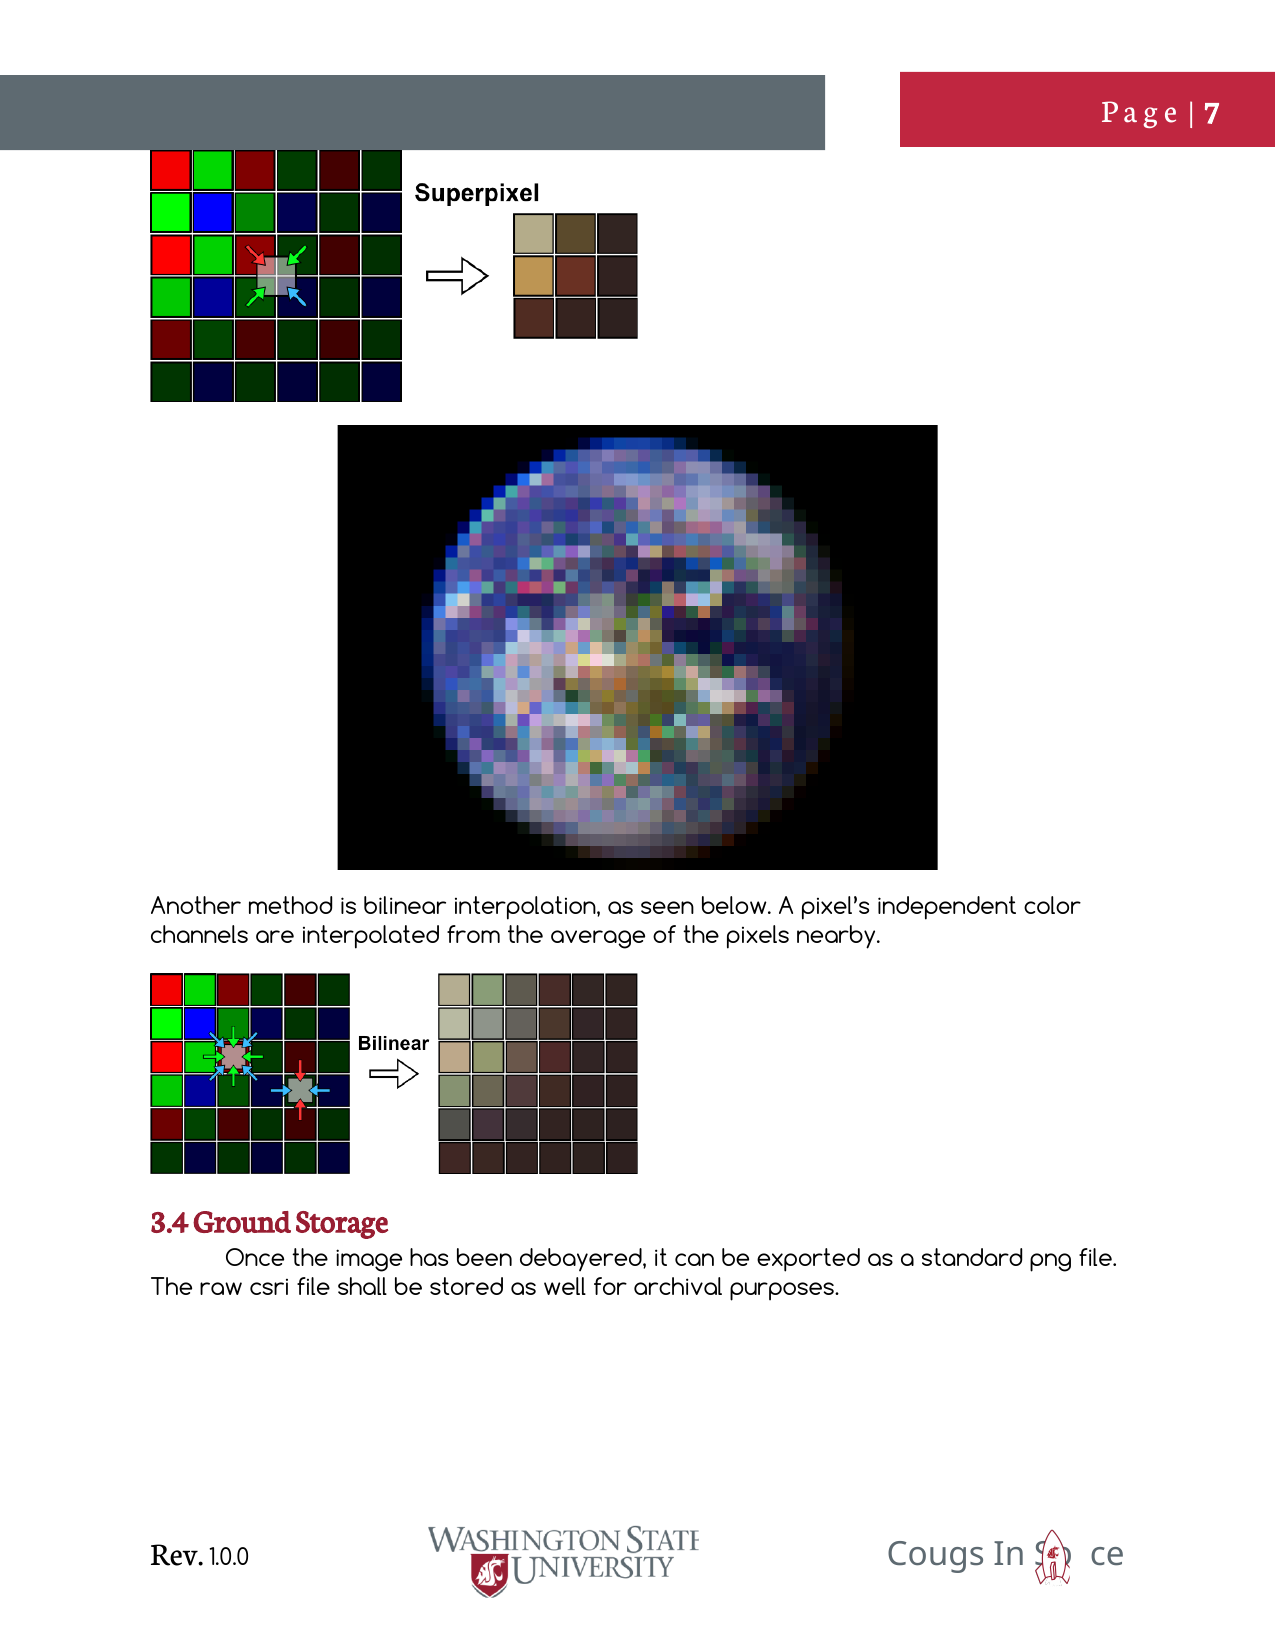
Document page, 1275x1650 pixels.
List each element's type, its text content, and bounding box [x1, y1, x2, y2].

picture [150, 973, 638, 1174]
subtitle 3.4 Ground Storage [150, 1198, 1125, 1240]
picture [426, 1525, 699, 1597]
text Another method is bilinear interpolation, as seen below. A pixel’s independent color channels are interpolated from the average of the pixels nearby. [150, 894, 1125, 949]
text Once the image has been debayered, it can be exported as a standard png file. The raw csri file shall be stored as well for archival purposes. [150, 1246, 1125, 1301]
picture [337, 425, 938, 870]
picture [1035, 1529, 1070, 1586]
picture [150, 150, 638, 402]
